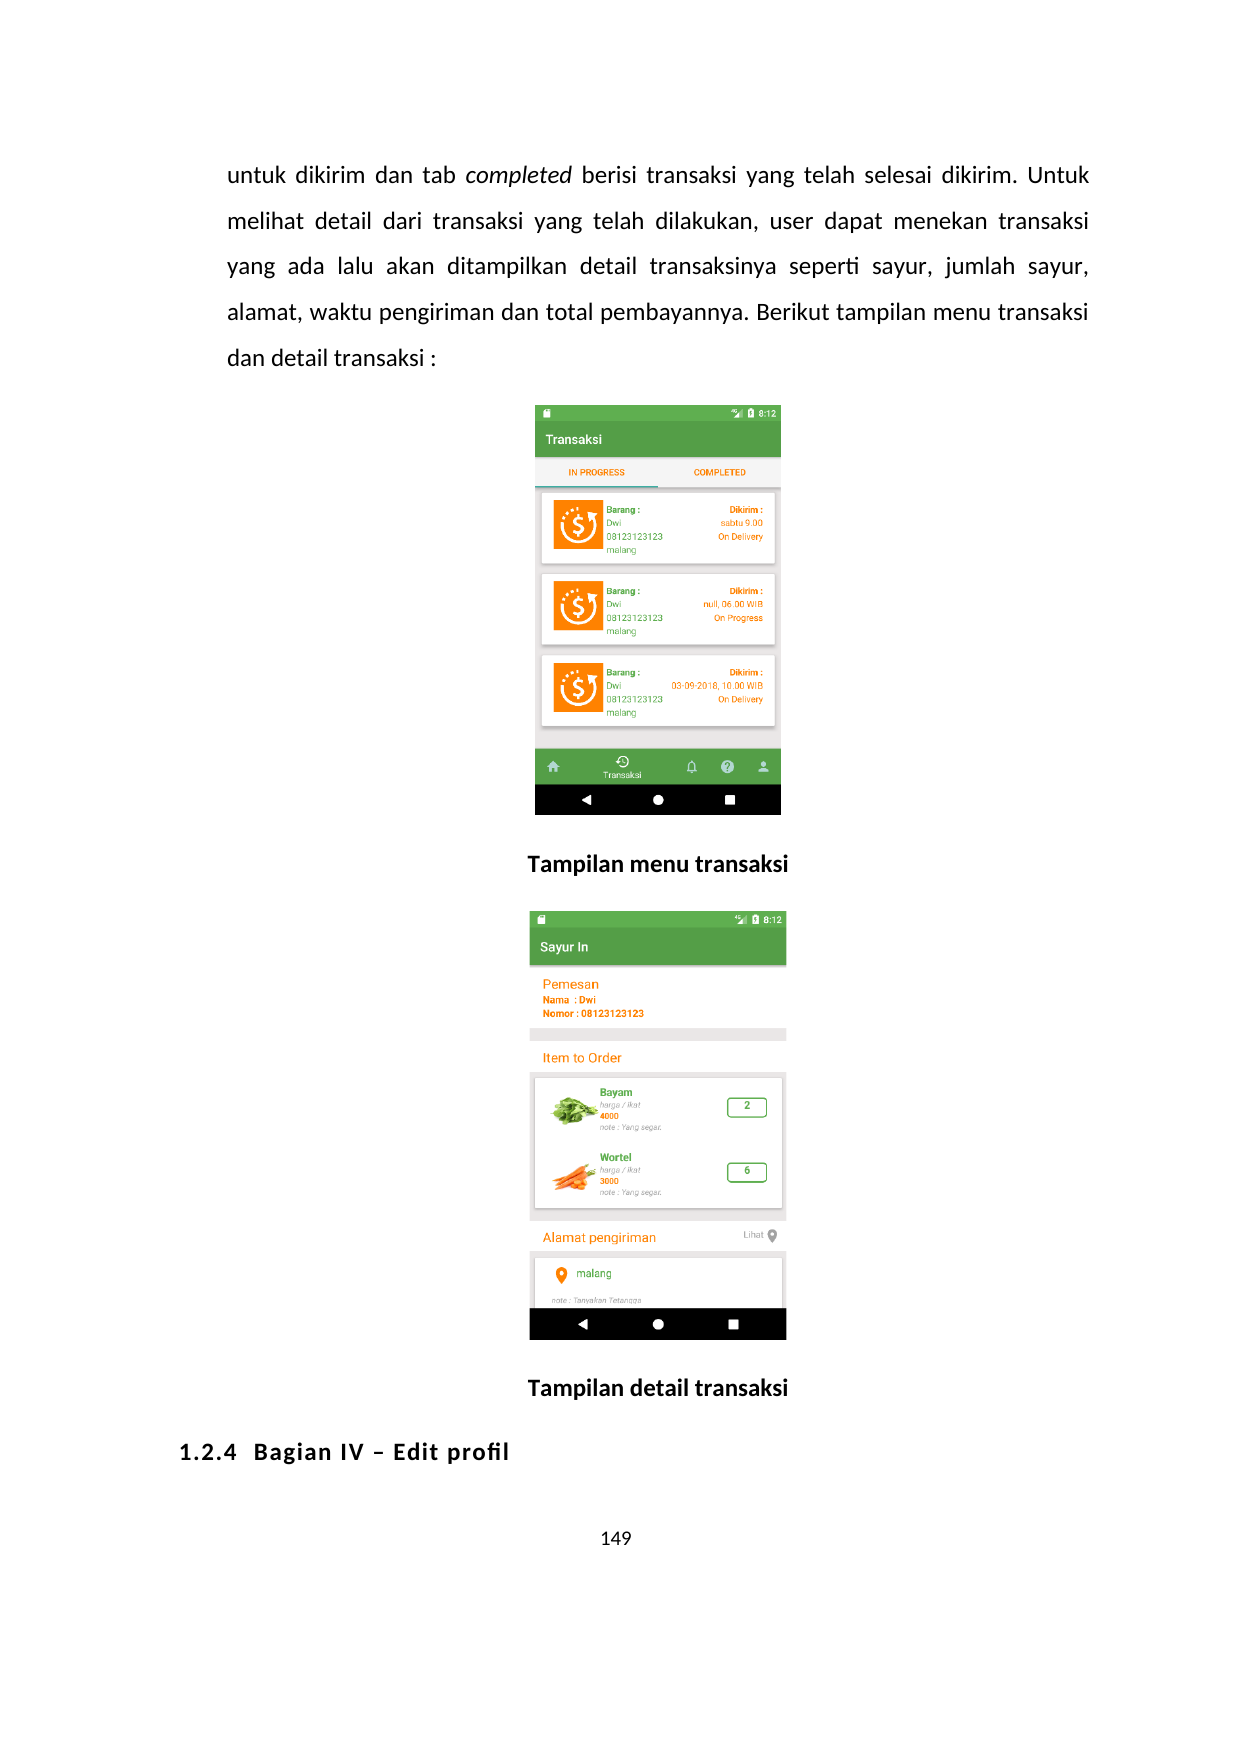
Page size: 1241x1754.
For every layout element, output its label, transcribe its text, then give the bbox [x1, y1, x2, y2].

picture [535, 405, 781, 815]
picture [529, 911, 787, 1340]
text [226, 159, 1090, 372]
text Tampilan detail transaksi [226, 1372, 1090, 1403]
text Tampilan menu transaksi [226, 848, 1090, 878]
list Bagian IV – Edit profil [179, 1436, 1090, 1466]
